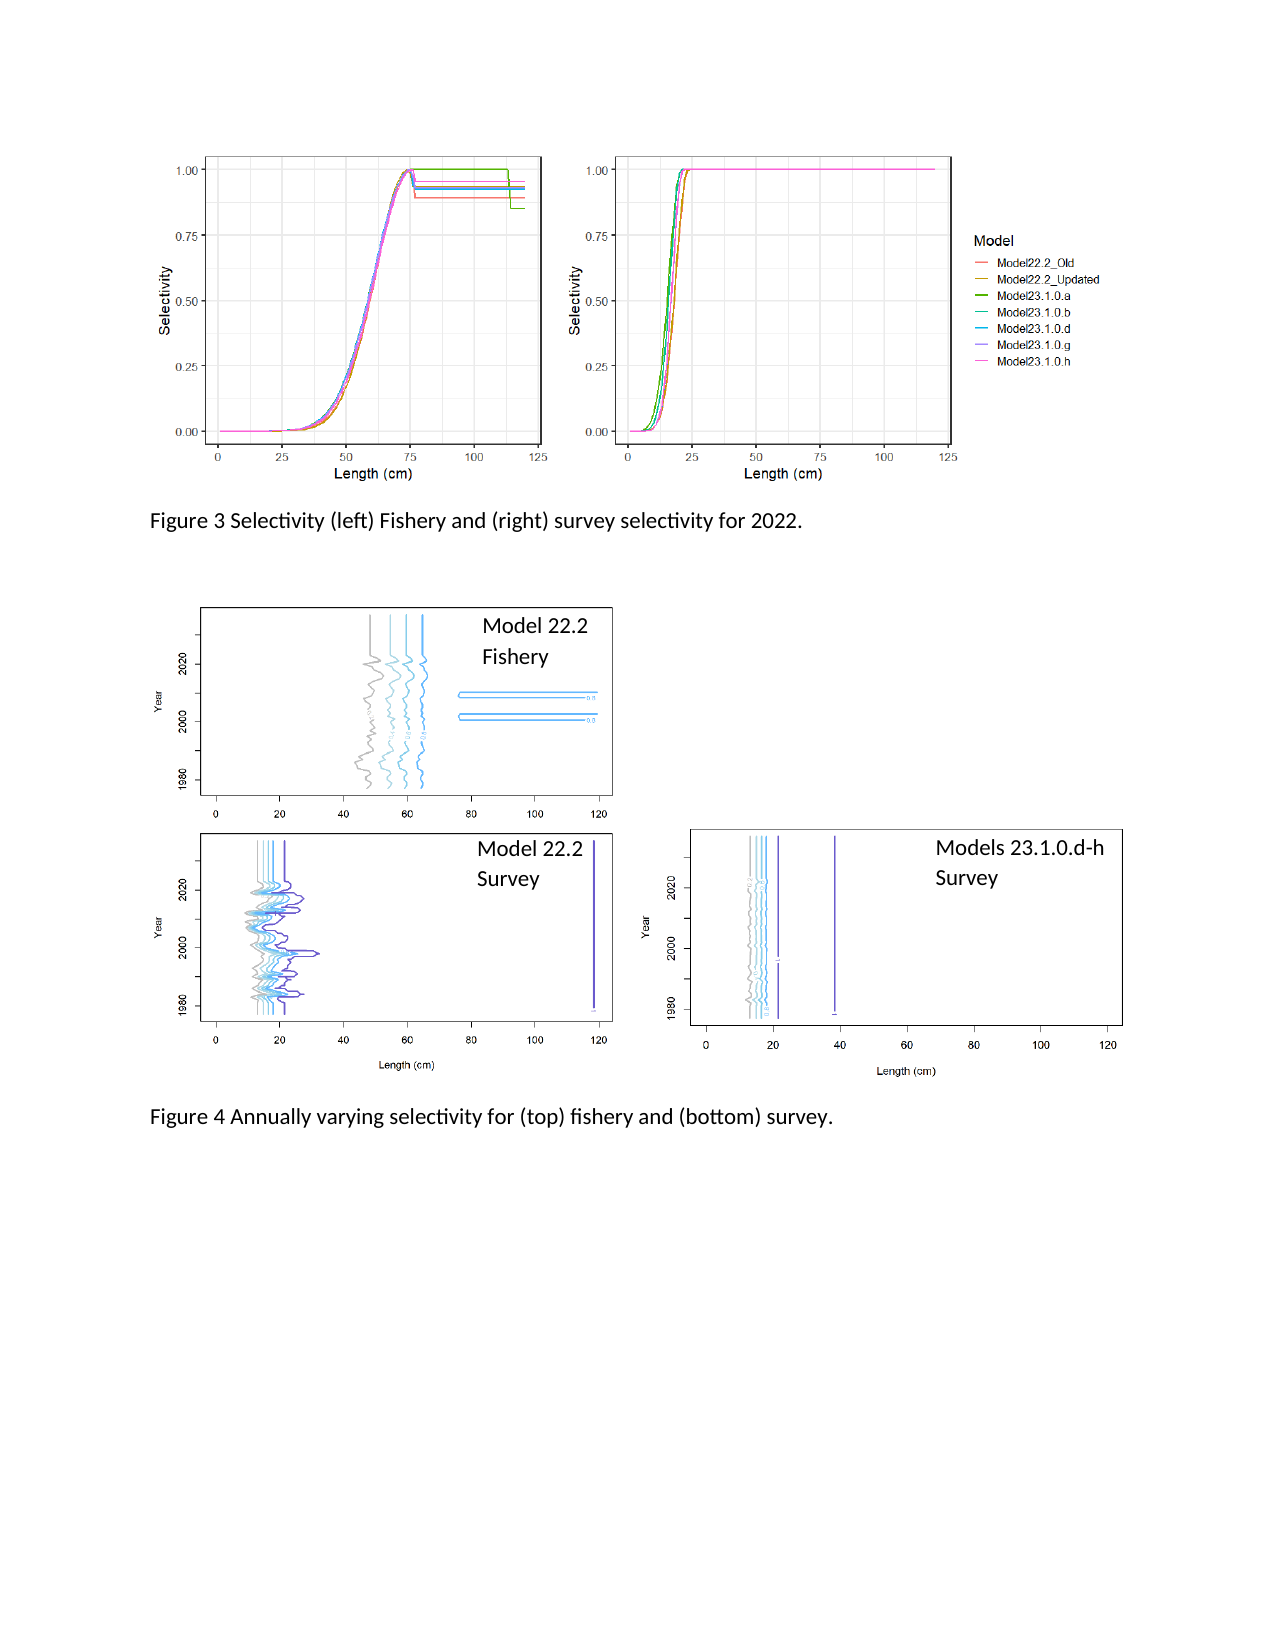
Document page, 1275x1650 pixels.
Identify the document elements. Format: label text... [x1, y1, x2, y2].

picture [150, 602, 1125, 1084]
text Figure 3 Selectivity (left) Fishery and (right) survey selectivity for 2022. [150, 506, 1125, 534]
picture [150, 150, 556, 488]
picture [560, 150, 1115, 488]
text Figure 4 Annually varying selectivity for (top) fishery and (bottom) survey. [150, 1102, 1125, 1130]
